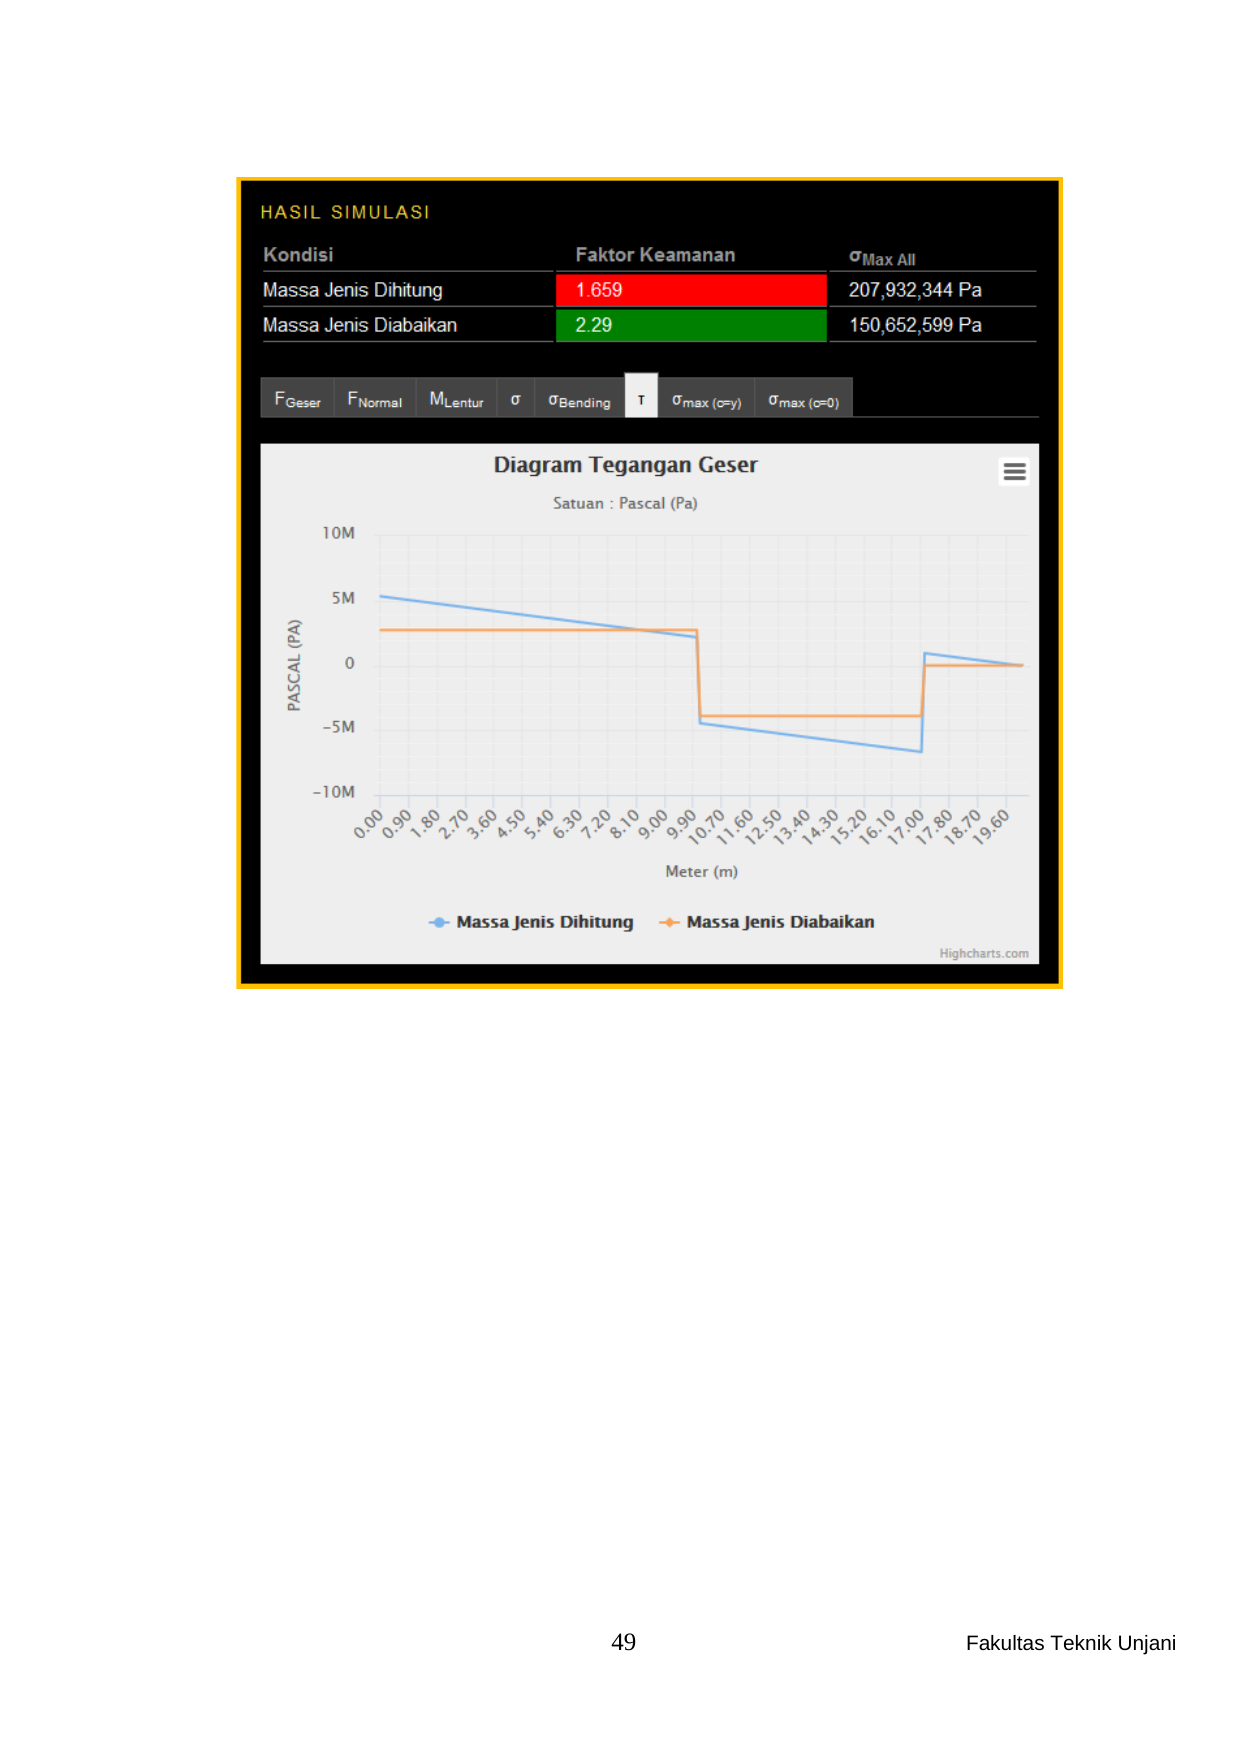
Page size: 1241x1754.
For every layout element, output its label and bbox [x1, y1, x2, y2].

picture [236, 177, 1063, 989]
